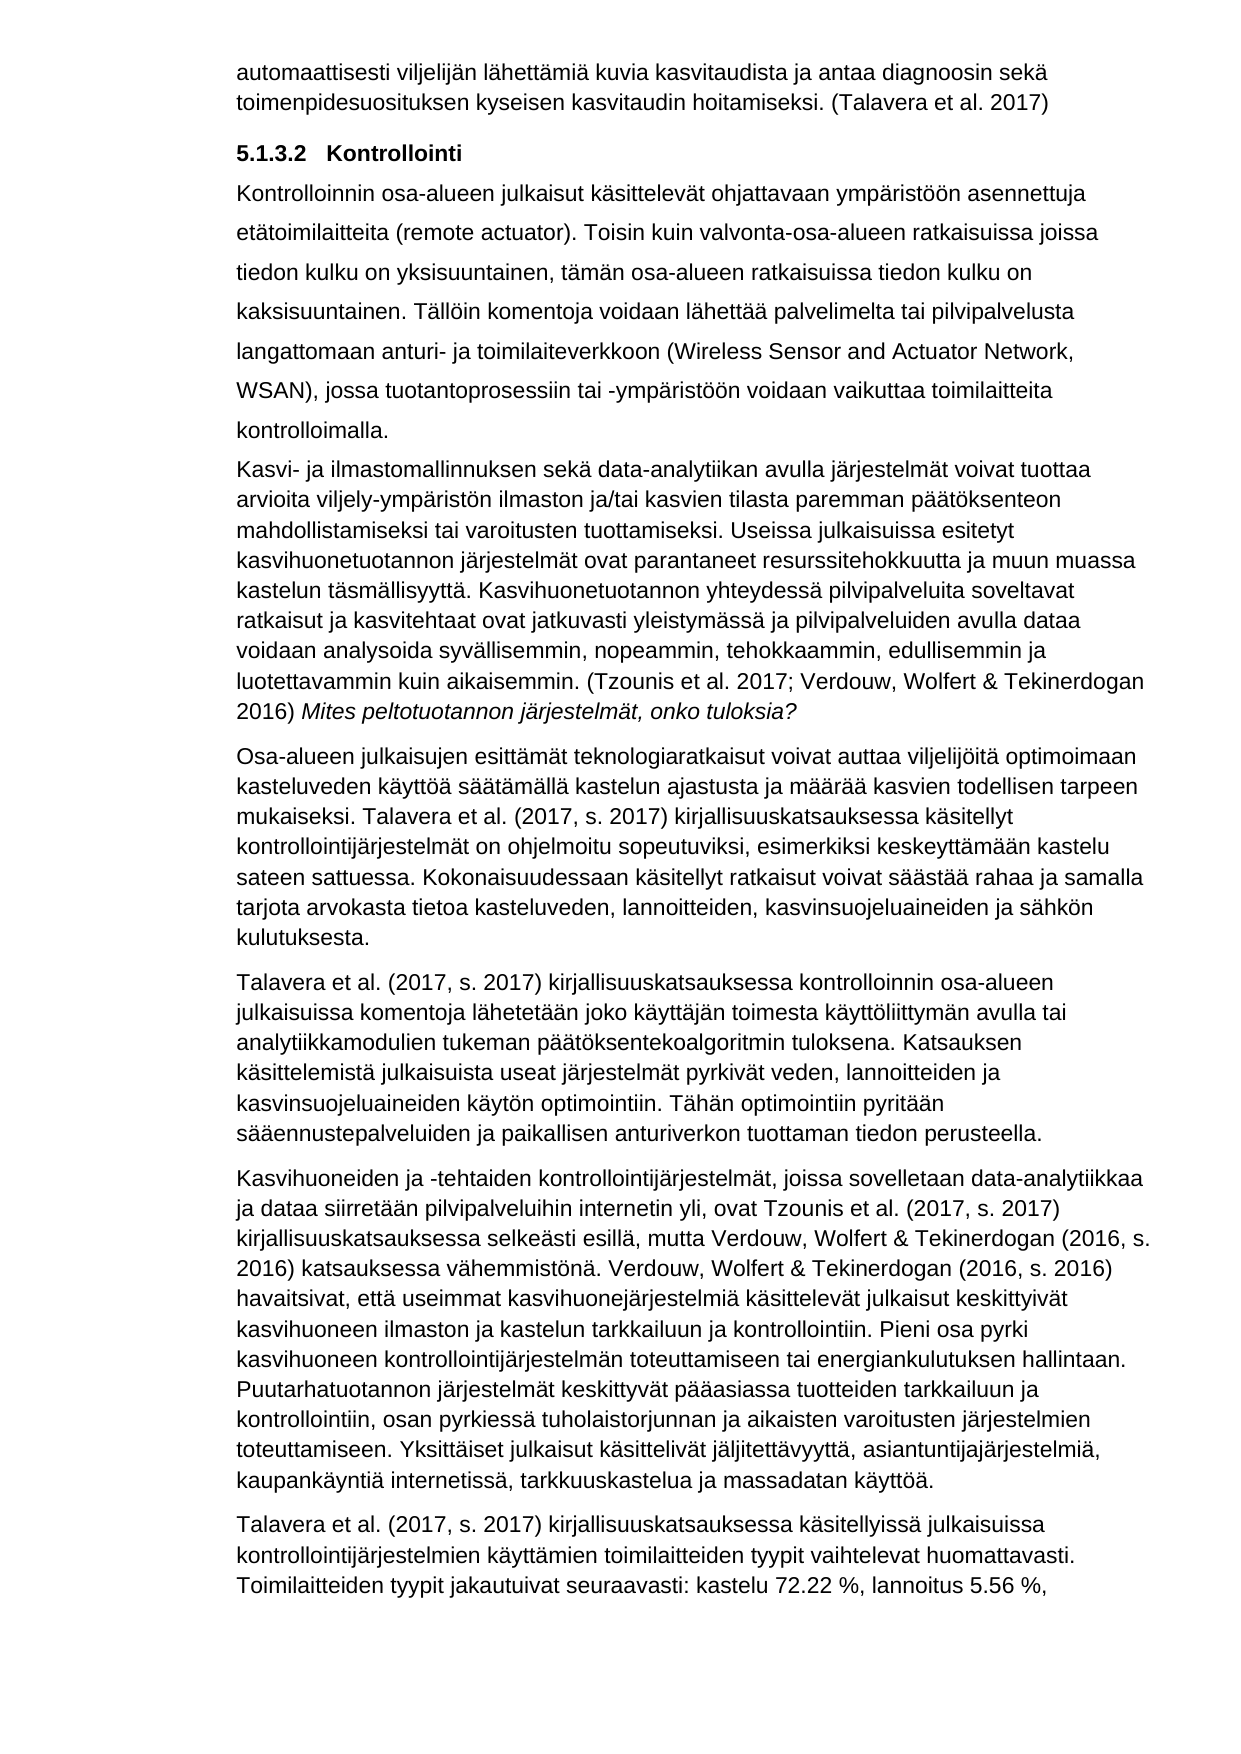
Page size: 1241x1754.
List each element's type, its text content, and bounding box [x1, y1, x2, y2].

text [236, 59, 1152, 116]
text Kasvi- ja ilmastomallinnuksen sekä data-analytiikan avulla järjestelmät voivat tuottaa arvioita viljely-ympäristön ilmaston ja/tai kasvien tilasta paremman päätöksenteon mahdollistamiseksi tai varoitusten tuottamiseksi. Useissa julkaisuissa esitetyt kasvihuonetuotannon järjestelmät ovat parantaneet resurssitehokkuutta ja muun muassa kastelun täsmällisyyttä. Kasvihuonetuotannon yhteydessä pilvipalveluita soveltavat ratkaisut ja kasvitehtaat ovat jatkuvasti yleistymässä ja pilvipalveluiden avulla dataa voidaan analysoida syvällisemmin, nopeammin, tehokkaammin, edullisemmin ja luotettavammin kuin aikaisemmin. (Tzounis et al. 2017; Verdouw, Wolfert & Tekinerdogan 2016) Mites peltotuotannon järjestelmät, onko tuloksia? [236, 456, 1152, 724]
text Kasvihuoneiden ja -tehtaiden kontrollointijärjestelmät, joissa sovelletaan data-analytiikkaa ja dataa siirretään pilvipalveluihin internetin yli, ovat Tzounis et al. (2017, s. 2017) kirjallisuuskatsauksessa selkeästi esillä, mutta Verdouw, Wolfert & Tekinerdogan (2016, s. 2016) katsauksessa vähemmistönä. Verdouw, Wolfert & Tekinerdogan (2016, s. 2016) havaitsivat, että useimmat kasvihuonejärjestelmiä käsittelevät julkaisut keskittyivät kasvihuoneen ilmaston ja kastelun tarkkailuun ja kontrollointiin. Pieni osa pyrki kasvihuoneen kontrollointijärjestelmän toteuttamiseen tai energiankulutuksen hallintaan. Puutarhatuotannon järjestelmät keskittyvät pääasiassa tuotteiden tarkkailuun ja kontrollointiin, osan pyrkiessä tuholaistorjunnan ja aikaisten varoitusten järjestelmien toteuttamiseen. Yksittäiset julkaisut käsittelivät jäljitettävyyttä, asiantuntijajärjestelmiä, kaupankäyntiä internetissä, tarkkuuskastelua ja massadatan käyttöä. [236, 1164, 1152, 1493]
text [236, 1511, 1152, 1598]
subtitle Kontrollointi [236, 140, 1152, 167]
text Talavera et al. (2017, s. 2017) kirjallisuuskatsauksessa kontrolloinnin osa-alueen julkaisuissa komentoja lähetetään joko käyttäjän toimesta käyttöliittymän avulla tai analytiikkamodulien tukeman päätöksentekoalgoritmin tuloksena. Katsauksen käsittelemistä julkaisuista useat järjestelmät pyrkivät veden, lannoitteiden ja kasvinsuojeluaineiden käytön optimointiin. Tähän optimointiin pyritään sääennustepalveluiden ja paikallisen anturiverkon tuottaman tiedon perusteella. [236, 969, 1152, 1146]
text Osa-alueen julkaisujen esittämät teknologiaratkaisut voivat auttaa viljelijöitä optimoimaan kasteluveden käyttöä säätämällä kastelun ajastusta ja määrää kasvien todellisen tarpeen mukaiseksi. Talavera et al. (2017, s. 2017) kirjallisuuskatsauksessa käsitellyt kontrollointijärjestelmät on ohjelmoitu sopeutuviksi, esimerkiksi keskeyttämään kastelu sateen sattuessa. Kokonaisuudessaan käsitellyt ratkaisut voivat säästää rahaa ja samalla tarjota arvokasta tietoa kasteluveden, lannoitteiden, kasvinsuojeluaineiden ja sähkön kulutuksesta. [236, 743, 1152, 950]
